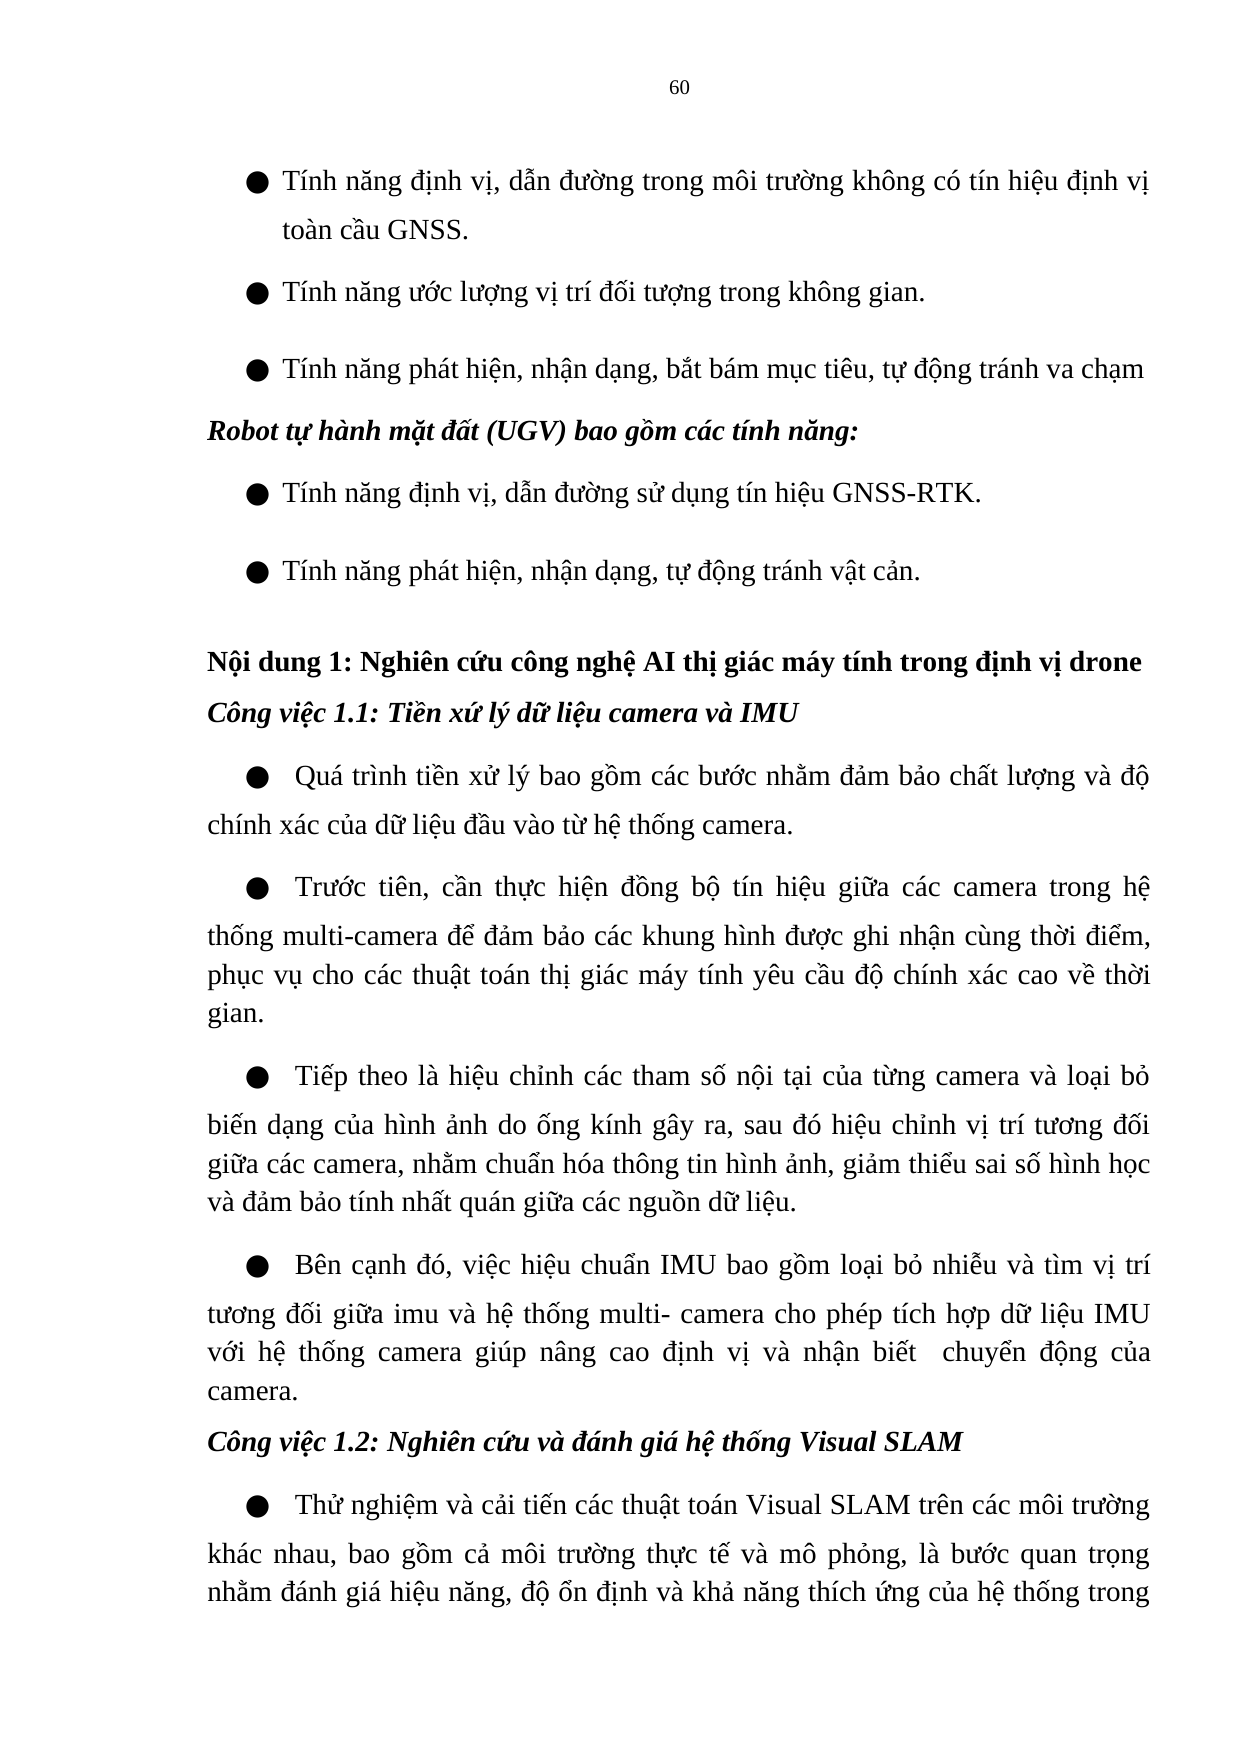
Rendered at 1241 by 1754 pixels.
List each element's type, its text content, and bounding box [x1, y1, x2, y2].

text Công việc 1.1: Tiền xứ lý dữ liệu camera và IMU [207, 695, 1152, 729]
list Tính năng phát hiện, nhận dạng, tự động tránh vật cản. [244, 537, 1152, 597]
list Tính năng định vị, dẫn đường sử dụng tín hiệu GNSS-RTK. [244, 460, 1152, 519]
list Tiếp theo là hiệu chỉnh các tham số nội tại của từng camera và loại bỏ biến dạng của hình ảnh do ống kính gây ra, sau đó hiệu chỉnh vị trí tương đối giữa các camera, nhằm chuẩn hóa thông tin hình ảnh, giảm thiểu sai số hình học và đảm bảo tính nhất quán giữa các nguồn dữ liệu. [207, 1042, 1152, 1218]
list Quá trình tiền xử lý bao gồm các bước nhằm đảm bảo chất lượng và độ chính xác của dữ liệu đầu vào từ hệ thống camera. [207, 742, 1152, 840]
list Tính năng ước lượng vị trí đối tượng trong không gian. [244, 259, 1152, 318]
text Robot tự hành mặt đất (UGV) bao gồm các tính năng: [207, 413, 1152, 446]
list Trước tiên, cần thực hiện đồng bộ tín hiệu giữa các camera trong hệ thống multi-camera để đảm bảo các khung hình được ghi nhận cùng thời điểm, phục vụ cho các thuật toán thị giác máy tính yêu cầu độ chính xác cao về thời gian. [207, 854, 1152, 1029]
list Bên cạnh đó, việc hiệu chuẩn IMU bao gồm loại bỏ nhiễu và tìm vị trí tương đối giữa imu và hệ thống multi- camera cho phép tích hợp dữ liệu IMU với hệ thống camera giúp nâng cao định vị và nhận biết chuyển động của camera. [207, 1231, 1152, 1407]
list Tính năng định vị, dẫn đường trong môi trường không có tín hiệu định vị toàn cầu GNSS. [244, 147, 1152, 245]
list Tính năng phát hiện, nhận dạng, bắt bám mục tiêu, tự động tránh va chạm [244, 336, 1152, 396]
text Nội dung 1: Nghiên cứu công nghệ AI thị giác máy tính trong định vị drone [207, 644, 1152, 678]
text Công việc 1.2: Nghiên cứu và đánh giá hệ thống Visual SLAM [207, 1424, 1152, 1458]
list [207, 1471, 1152, 1608]
